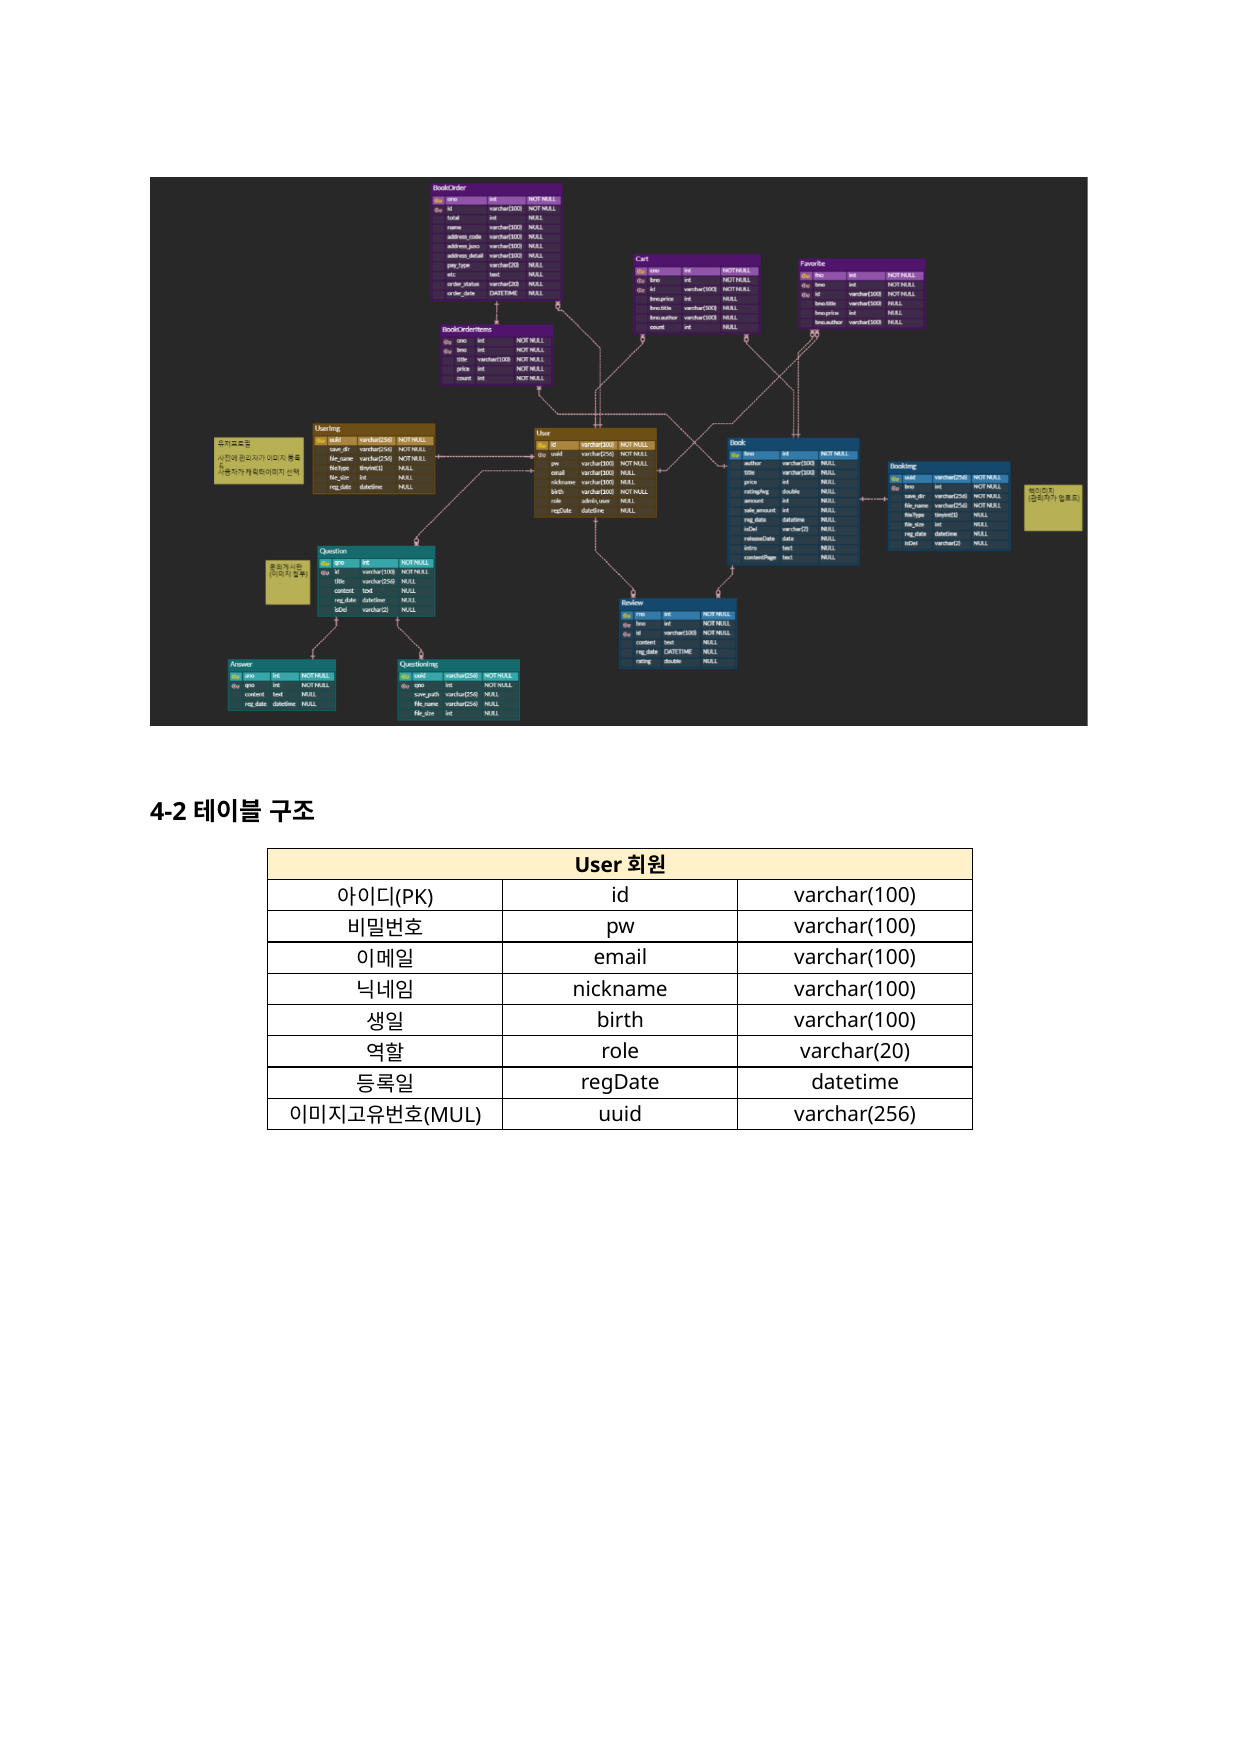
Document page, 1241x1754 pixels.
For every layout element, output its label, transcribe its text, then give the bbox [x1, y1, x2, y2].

table_cell birth [503, 1005, 737, 1035]
table_cell 이메일 [268, 943, 502, 973]
table_cell varchar(100) [738, 880, 972, 910]
table_cell 닉네임 [268, 974, 502, 1004]
table_cell uuid [503, 1099, 737, 1129]
table_cell role [503, 1036, 737, 1066]
table_cell email [503, 943, 737, 973]
table_cell 아이디(PK) [268, 880, 502, 910]
table_cell pw [503, 911, 737, 941]
table_cell 비밀번호 [268, 911, 502, 941]
table_cell varchar(100) [738, 1005, 972, 1035]
table_cell varchar(100) [738, 911, 972, 941]
table_cell id [503, 880, 737, 910]
table_header User 회원 [268, 849, 972, 879]
table_cell datetime [738, 1068, 972, 1098]
picture [150, 177, 1088, 726]
table_cell nickname [503, 974, 737, 1004]
table_cell 역할 [268, 1036, 502, 1066]
table_cell varchar(100) [738, 974, 972, 1004]
table_cell 생일 [268, 1005, 502, 1035]
table_cell varchar(256) [738, 1099, 972, 1129]
table_cell varchar(20) [738, 1036, 972, 1066]
table_cell 등록일 [268, 1068, 502, 1098]
table_cell varchar(100) [738, 943, 972, 973]
table_cell 이미지고유번호(MUL) [268, 1099, 502, 1129]
table_cell regDate [503, 1068, 737, 1098]
text 4-2 테이블 구조 [150, 792, 1090, 828]
